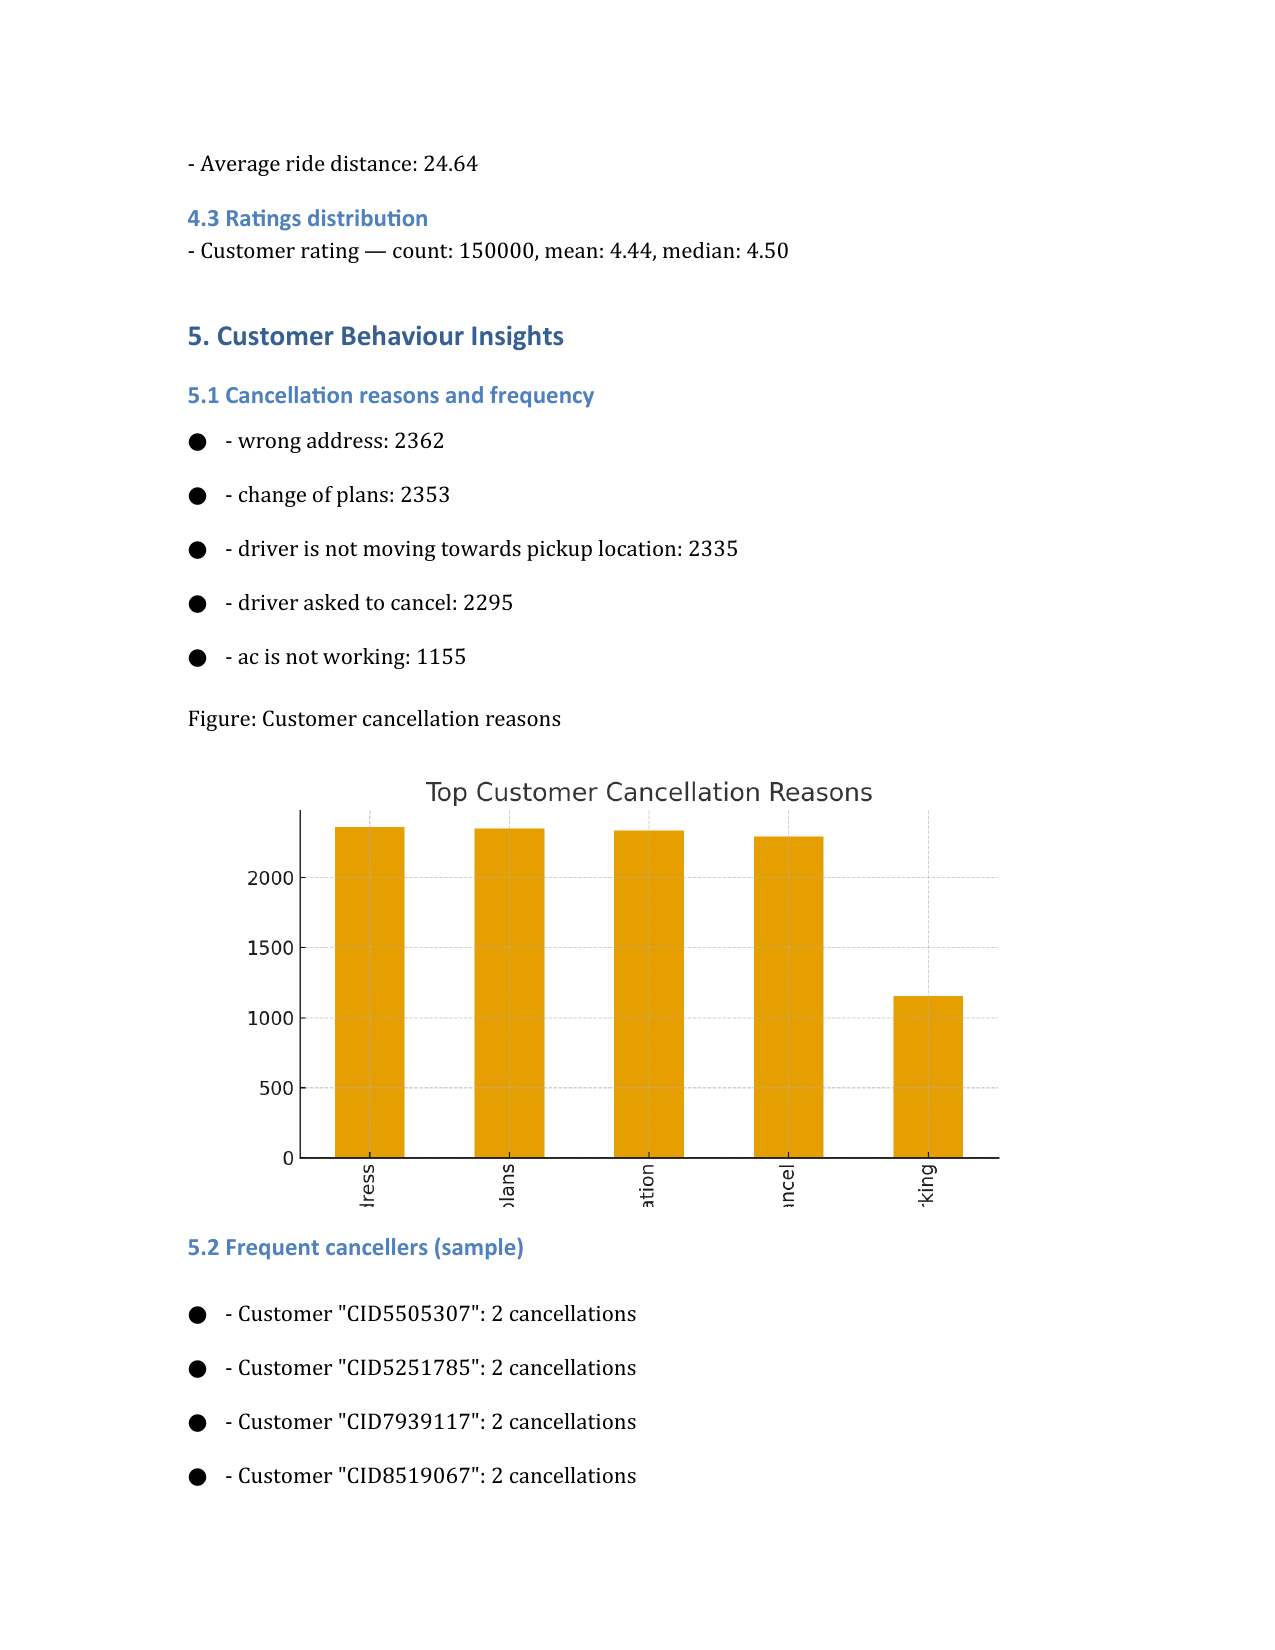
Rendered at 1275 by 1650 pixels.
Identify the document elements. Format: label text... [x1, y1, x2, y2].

list - change of plans: 2353 [187, 468, 1087, 515]
list - ac is not working: 1155 [187, 630, 1087, 677]
list - wrong address: 2362 [187, 414, 1087, 461]
subtitle 5. Customer Behaviour Insights [187, 317, 1087, 353]
subtitle 5.1 Cancellation reasons and frequency [187, 379, 1087, 410]
text - Customer rating — count: 150000, mean: 4.44, median: 4.50 [187, 237, 1087, 263]
list - Customer "CID5251785": 2 cancellations [187, 1341, 1087, 1388]
list - driver is not moving towards pickup location: 2335 [187, 522, 1087, 569]
list - Customer "CID7939117": 2 cancellations [187, 1395, 1087, 1442]
picture [187, 756, 1088, 1207]
text 5.2 Frequent cancellers (sample) [187, 1231, 1087, 1262]
list - Customer "CID5505307": 2 cancellations [187, 1287, 1087, 1334]
text Figure: Customer cancellation reasons [187, 705, 1087, 732]
subtitle 4.3 Ratings distribution [187, 202, 1087, 232]
text - Average ride distance: 24.64 [187, 150, 1087, 177]
list - driver asked to cancel: 2295 [187, 576, 1087, 623]
list - Customer "CID8519067": 2 cancellations [187, 1449, 1087, 1496]
